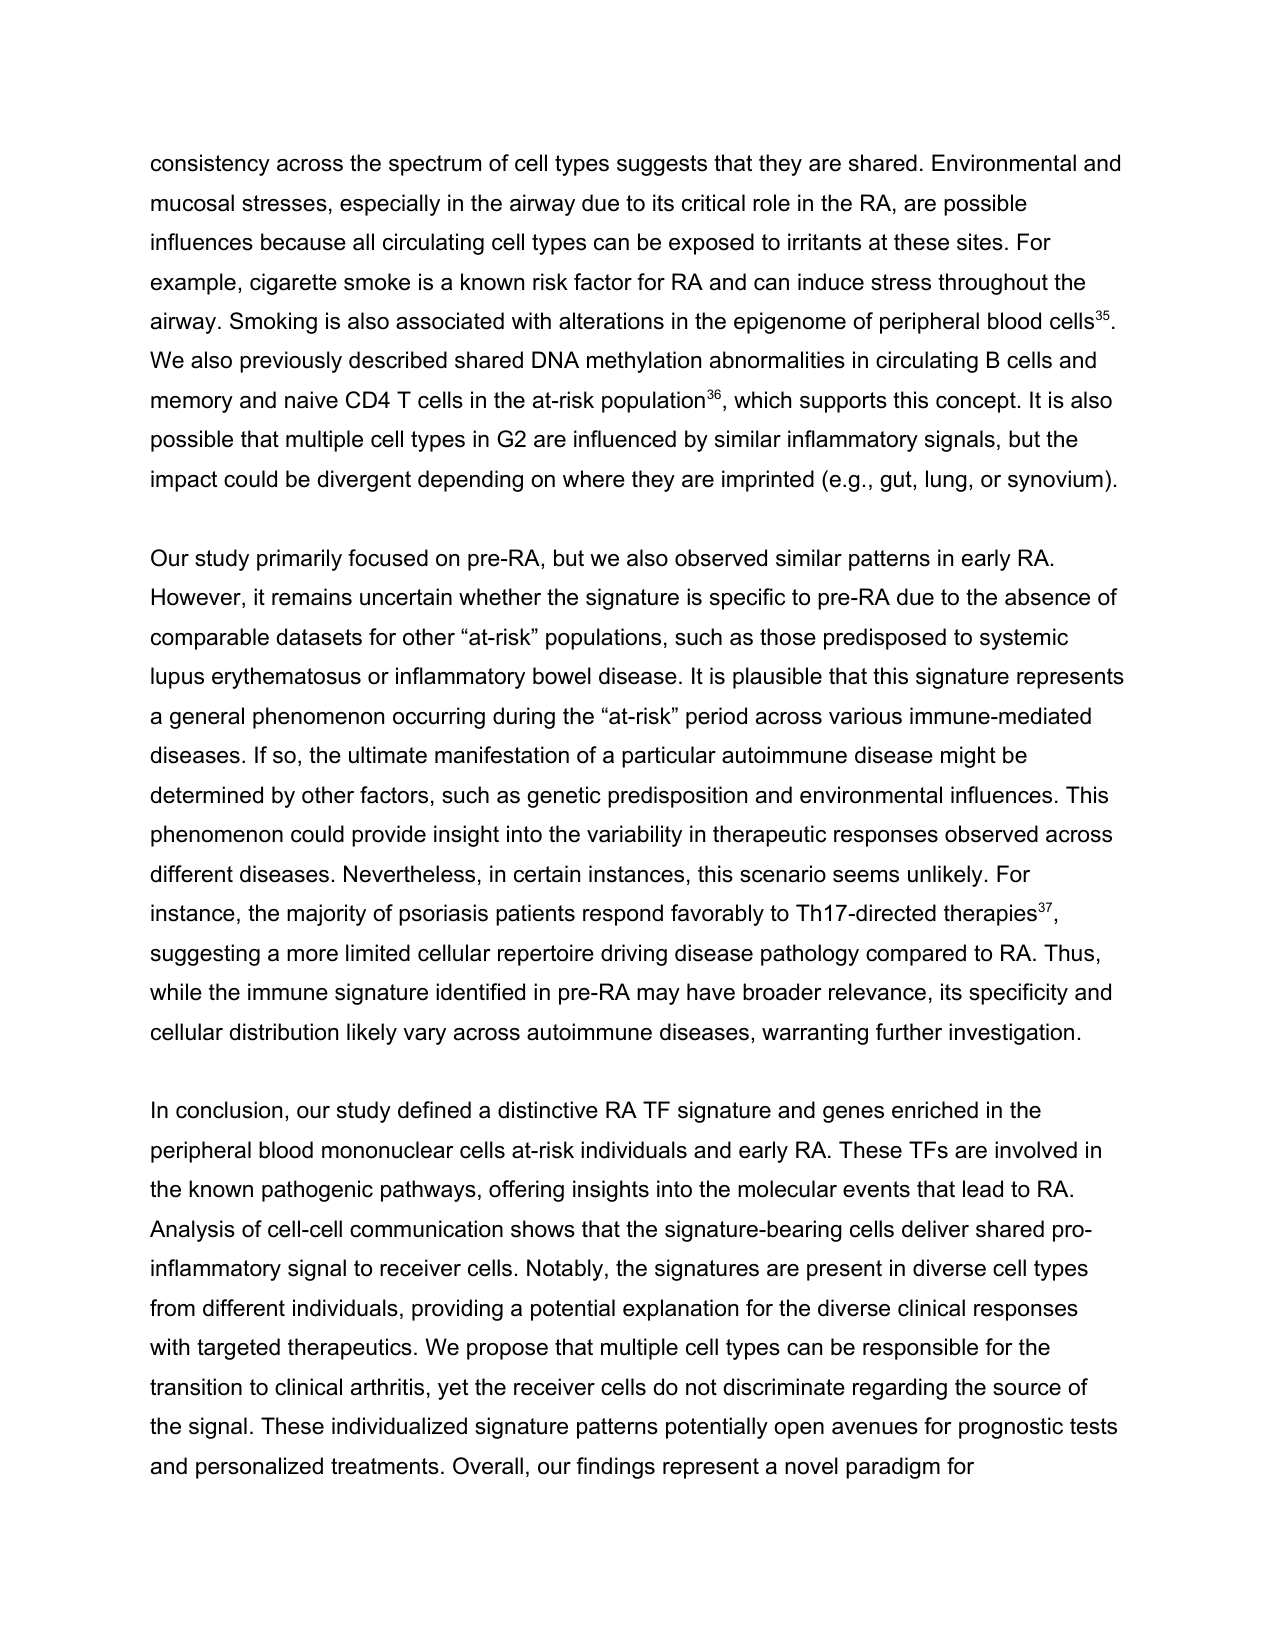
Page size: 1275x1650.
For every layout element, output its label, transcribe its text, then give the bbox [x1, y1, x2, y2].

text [150, 150, 1125, 492]
text Our study primarily focused on pre-RA, but we also observed similar patterns in early RA. However, it remains uncertain whether the signature is specific to pre-RA due to the absence of comparable datasets for other “at-risk” populations, such as those predisposed to systemic lupus erythematosus or inflammatory bowel disease. It is plausible that this signature represents a general phenomenon occurring during the “at-risk” period across various immune-mediated diseases. If so, the ultimate manifestation of a particular autoimmune disease might be determined by other factors, such as genetic predisposition and environmental influences. This phenomenon could provide insight into the variability in therapeutic responses observed across different diseases. Nevertheless, in certain instances, this scenario seems unlikely. For instance, the majority of psoriasis patients respond favorably to Th17-directed therapies37, suggesting a more limited cellular repertoire driving disease pathology compared to RA. Thus, while the immune signature identified in pre-RA may have broader relevance, its specificity and cellular distribution likely vary across autoimmune diseases, warranting further investigation. [150, 545, 1125, 1045]
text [150, 1097, 1125, 1479]
